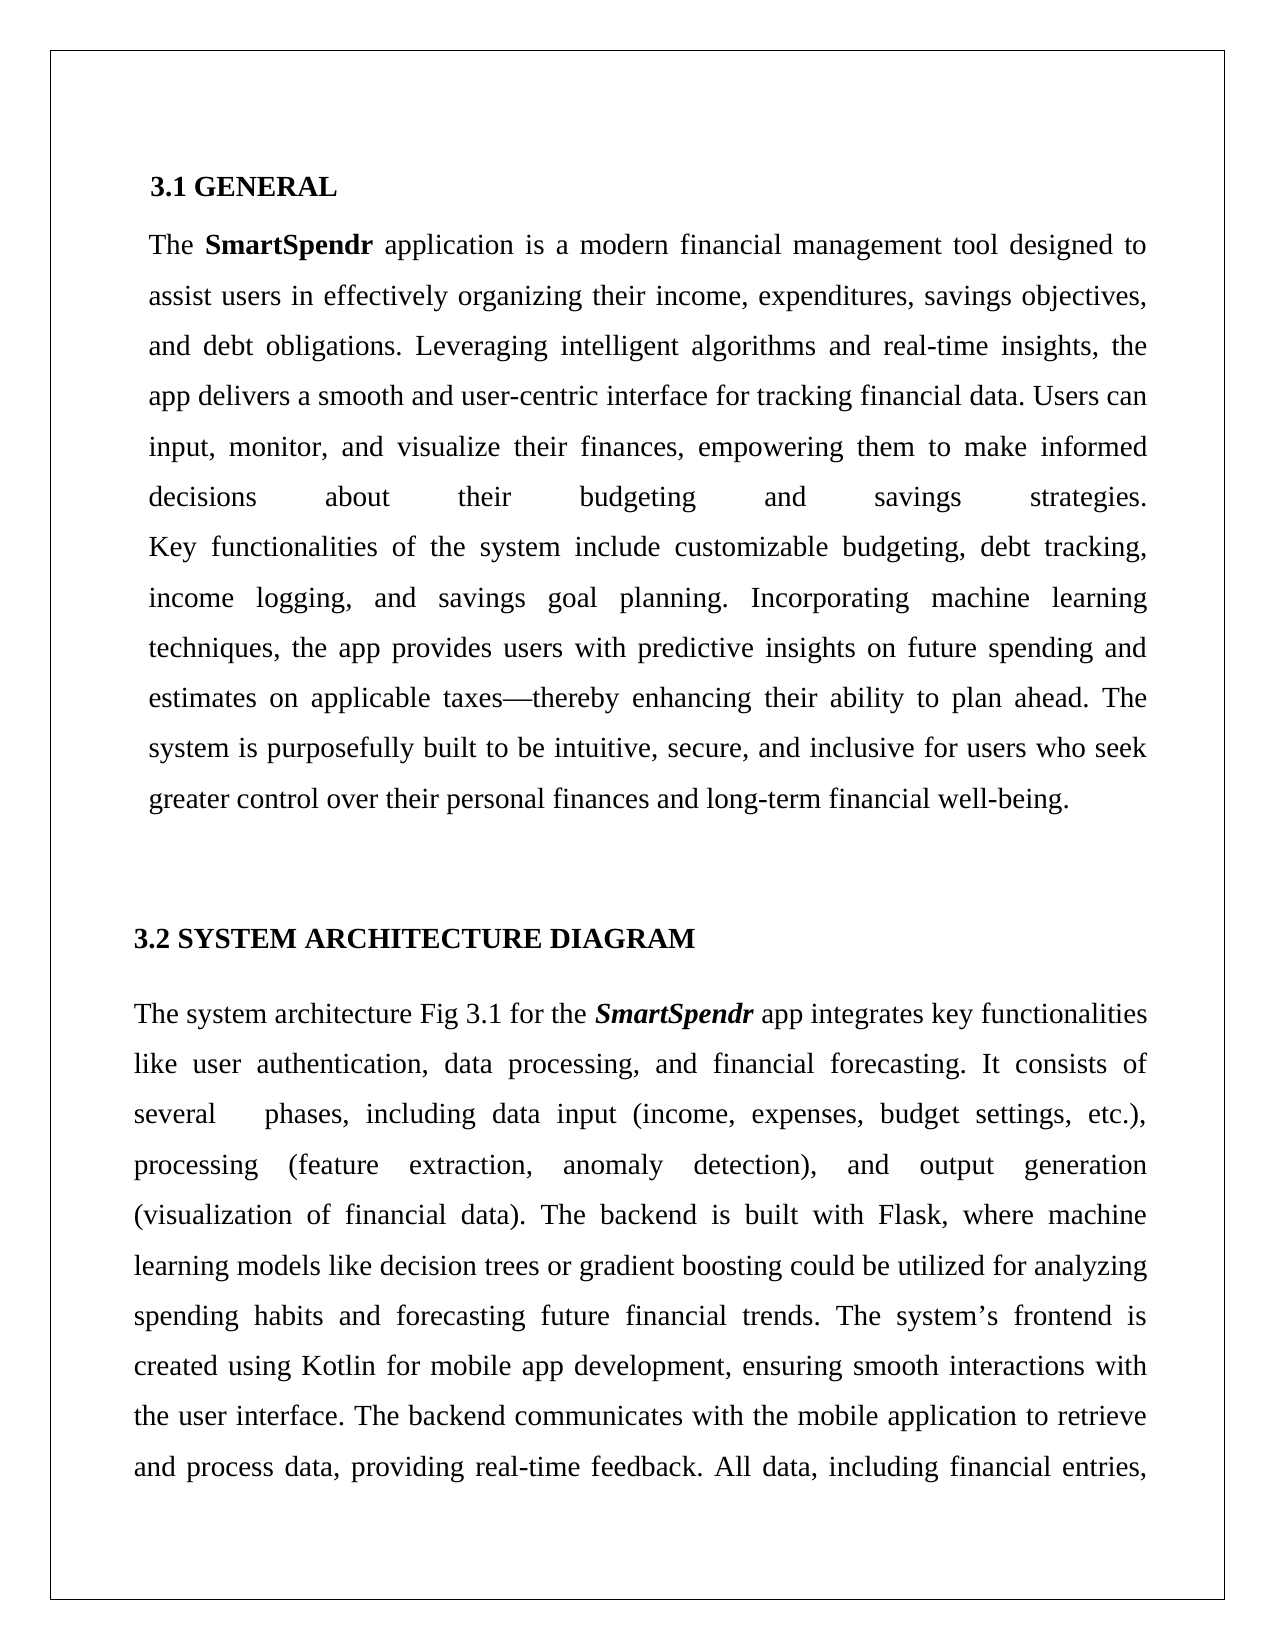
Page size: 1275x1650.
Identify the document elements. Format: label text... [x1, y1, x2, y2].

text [133, 996, 1148, 1482]
text 3.2 SYSTEM ARCHITECTURE DIAGRAM [133, 921, 1148, 954]
list GENERAL [150, 169, 1148, 202]
text The SmartSpendr application is a modern financial management tool designed to assist users in effectively organizing their income, expenditures, savings objectives, and debt obligations. Leveraging intelligent algorithms and real-time insights, the app delivers a smooth and user-centric interface for tracking financial data. Users can input, monitor, and visualize their finances, empowering them to make informed decisions about their budgeting and savings strategies. Key functionalities of the system include customizable budgeting, debt tracking, income logging, and savings goal planning. Incorporating machine learning techniques, the app provides users with predictive insights on future spending and estimates on applicable taxes—thereby enhancing their ability to plan ahead. The system is purposefully built to be intuitive, secure, and inclusive for users who seek greater control over their personal finances and long-term financial well-being. [148, 227, 1148, 814]
